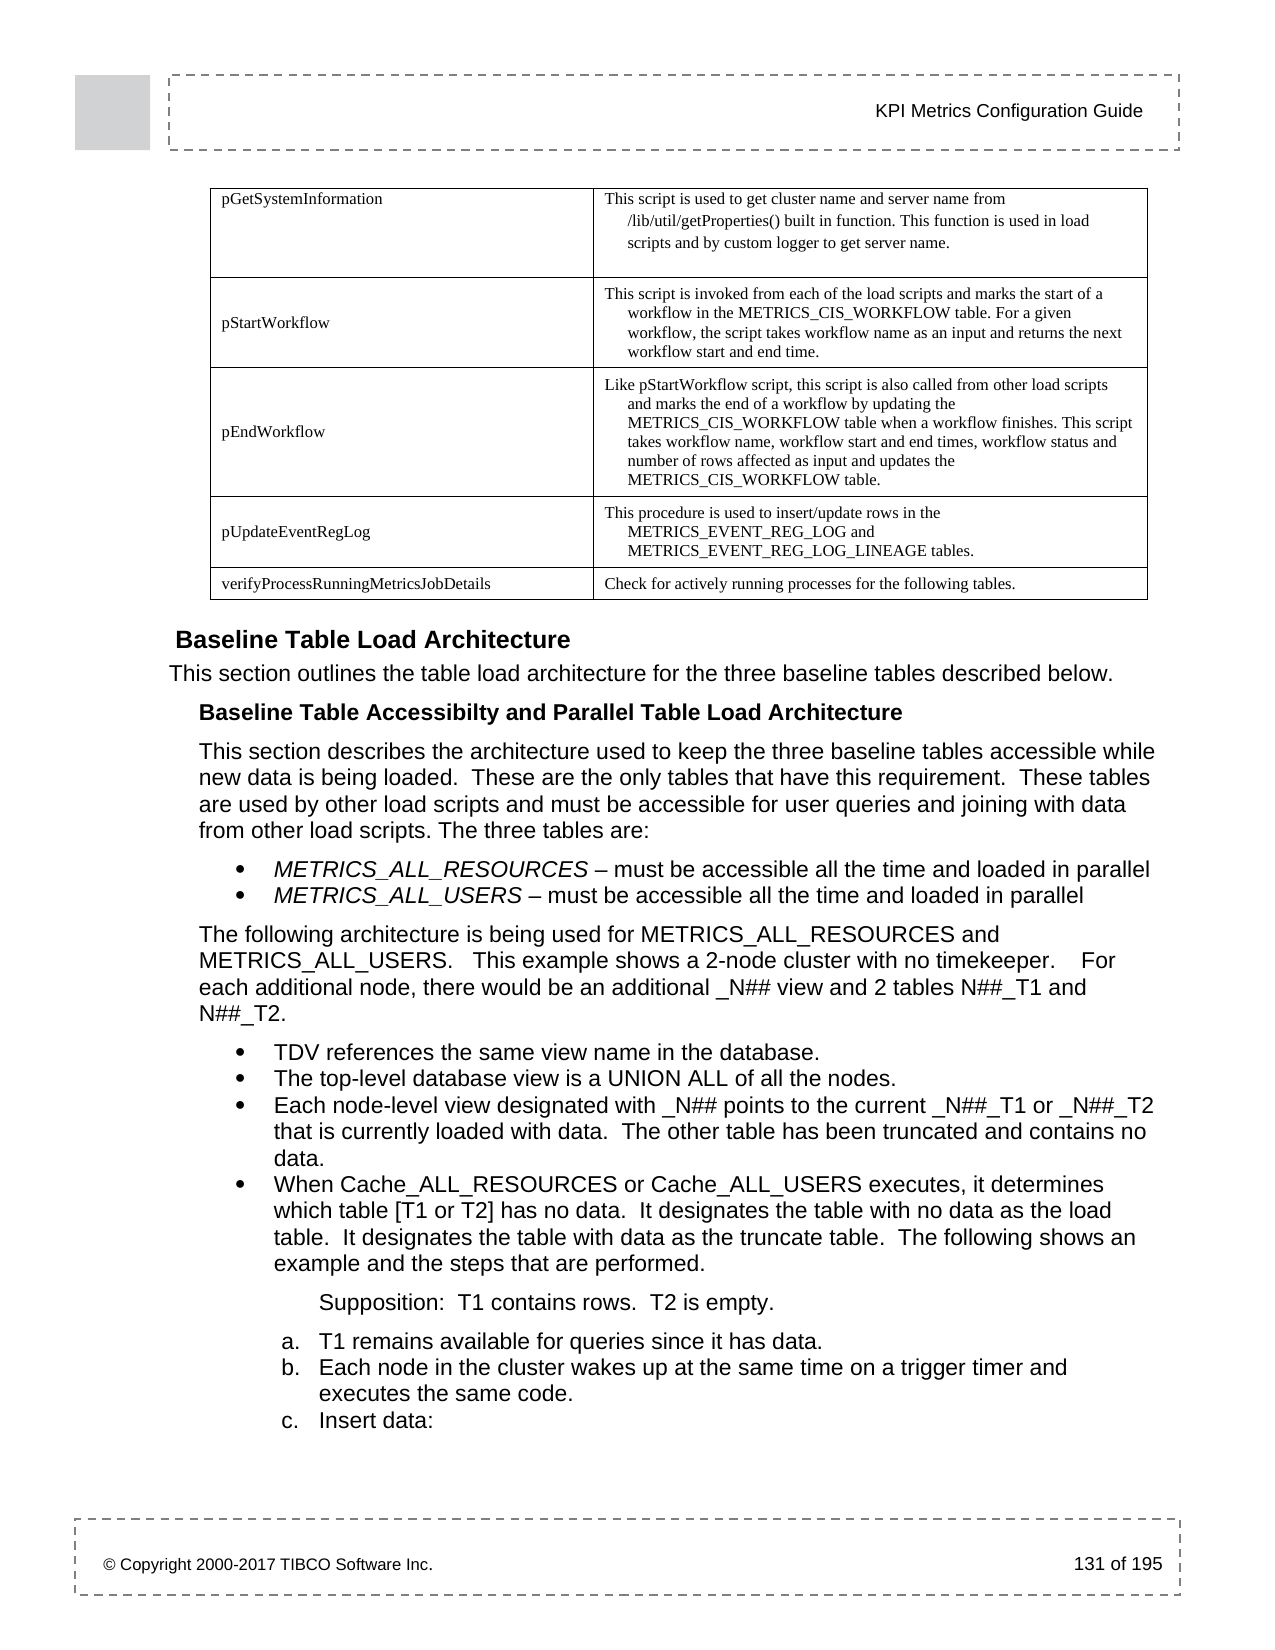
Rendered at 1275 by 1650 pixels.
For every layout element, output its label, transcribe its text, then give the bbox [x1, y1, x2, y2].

list T1 remains available for queries since it has data. [281, 1328, 1162, 1354]
text The following architecture is being used for METRICS_ALL_RESOURCES and METRICS_ALL_USERS. This example shows a 2-node cluster with no timekeeper. For each additional node, there would be an additional _N## view and 2 tables N##_T1 and N##_T2. [199, 921, 1162, 1027]
list TDV references the same view name in the database. [236, 1039, 1162, 1065]
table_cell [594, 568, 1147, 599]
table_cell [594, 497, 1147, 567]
list Each node-level view designated with _N## points to the current _N##_T1 or _N##_T2 that is currently loaded with data. The other table has been truncated and contains no data. [236, 1092, 1162, 1171]
list When Cache_ALL_RESOURCES or Cache_ALL_USERS executes, it determines which table [T1 or T2] has no data. It designates the table with no data as the load table. It designates the table with data as the truncate table. The following shows an example and the steps that are performed. [236, 1171, 1162, 1276]
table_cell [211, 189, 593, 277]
list The top-level database view is a UNION ALL of all the nodes. [236, 1065, 1162, 1092]
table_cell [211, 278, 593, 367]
subtitle Baseline Table Load Architecture [169, 625, 1162, 654]
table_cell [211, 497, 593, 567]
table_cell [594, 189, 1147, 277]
text This section outlines the table load architecture for the three baseline tables described below. [169, 660, 1162, 687]
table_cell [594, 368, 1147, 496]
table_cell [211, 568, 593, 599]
list Insert data: [281, 1407, 1162, 1433]
list Each node in the cluster wakes up at the same time on a trigger timer and executes the same code. [281, 1354, 1162, 1407]
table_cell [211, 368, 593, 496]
text This section describes the architecture used to keep the three baseline tables accessible while new data is being loaded. These are the only tables that have this requirement. These tables are used by other load scripts and must be accessible for user queries and joining with data from other load scripts. The three tables are: [199, 738, 1162, 843]
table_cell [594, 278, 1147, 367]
list METRICS_ALL_RESOURCES – must be accessible all the time and loaded in parallel [236, 856, 1162, 882]
list METRICS_ALL_USERS – must be accessible all the time and loaded in parallel [236, 882, 1162, 909]
text Supposition: T1 contains rows. T2 is empty. [244, 1289, 1162, 1315]
subtitle Baseline Table Accessibilty and Parallel Table Load Architecture [169, 699, 1162, 726]
